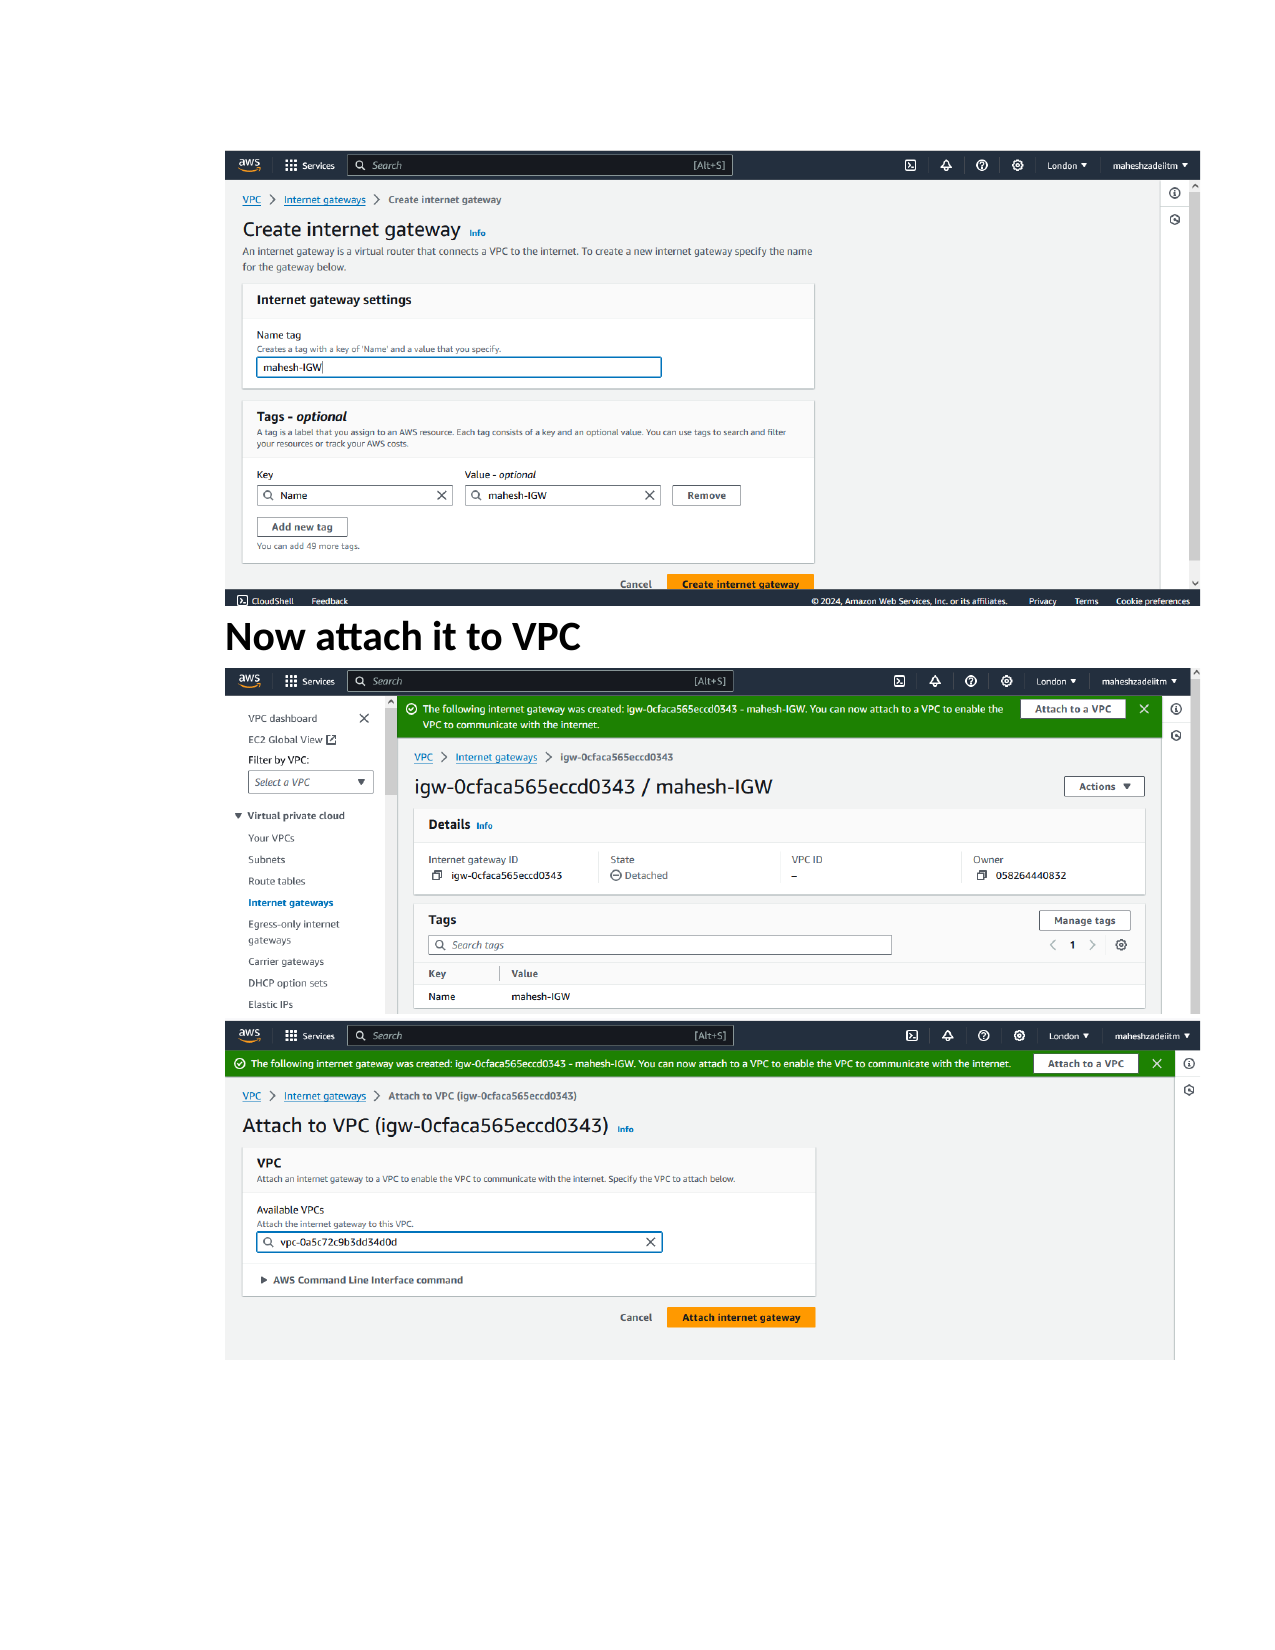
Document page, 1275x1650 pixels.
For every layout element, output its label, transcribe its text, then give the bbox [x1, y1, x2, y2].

picture [225, 1018, 1200, 1360]
picture [225, 150, 1200, 606]
picture [225, 668, 1200, 1014]
list Now attach it to VPC [225, 609, 1125, 660]
